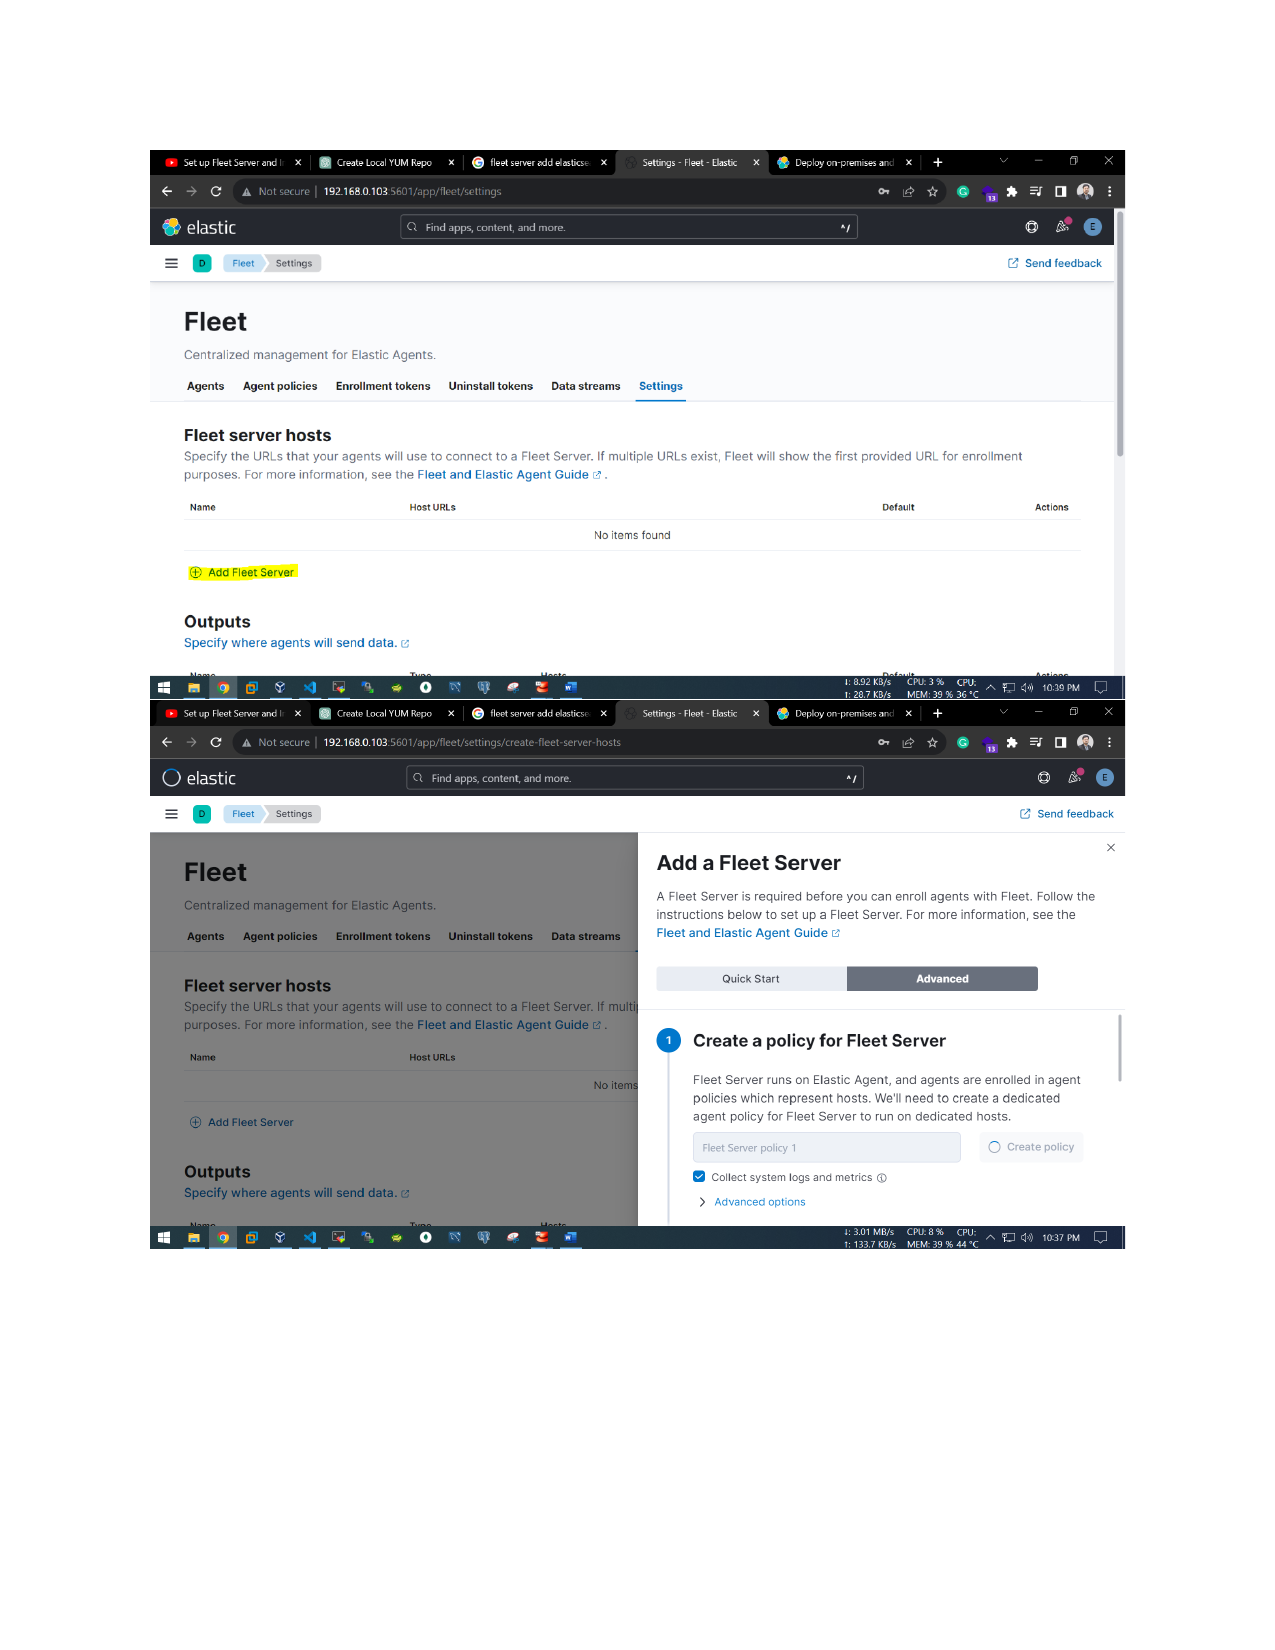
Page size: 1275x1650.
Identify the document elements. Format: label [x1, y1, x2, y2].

picture [150, 150, 1125, 699]
picture [150, 700, 1125, 1249]
